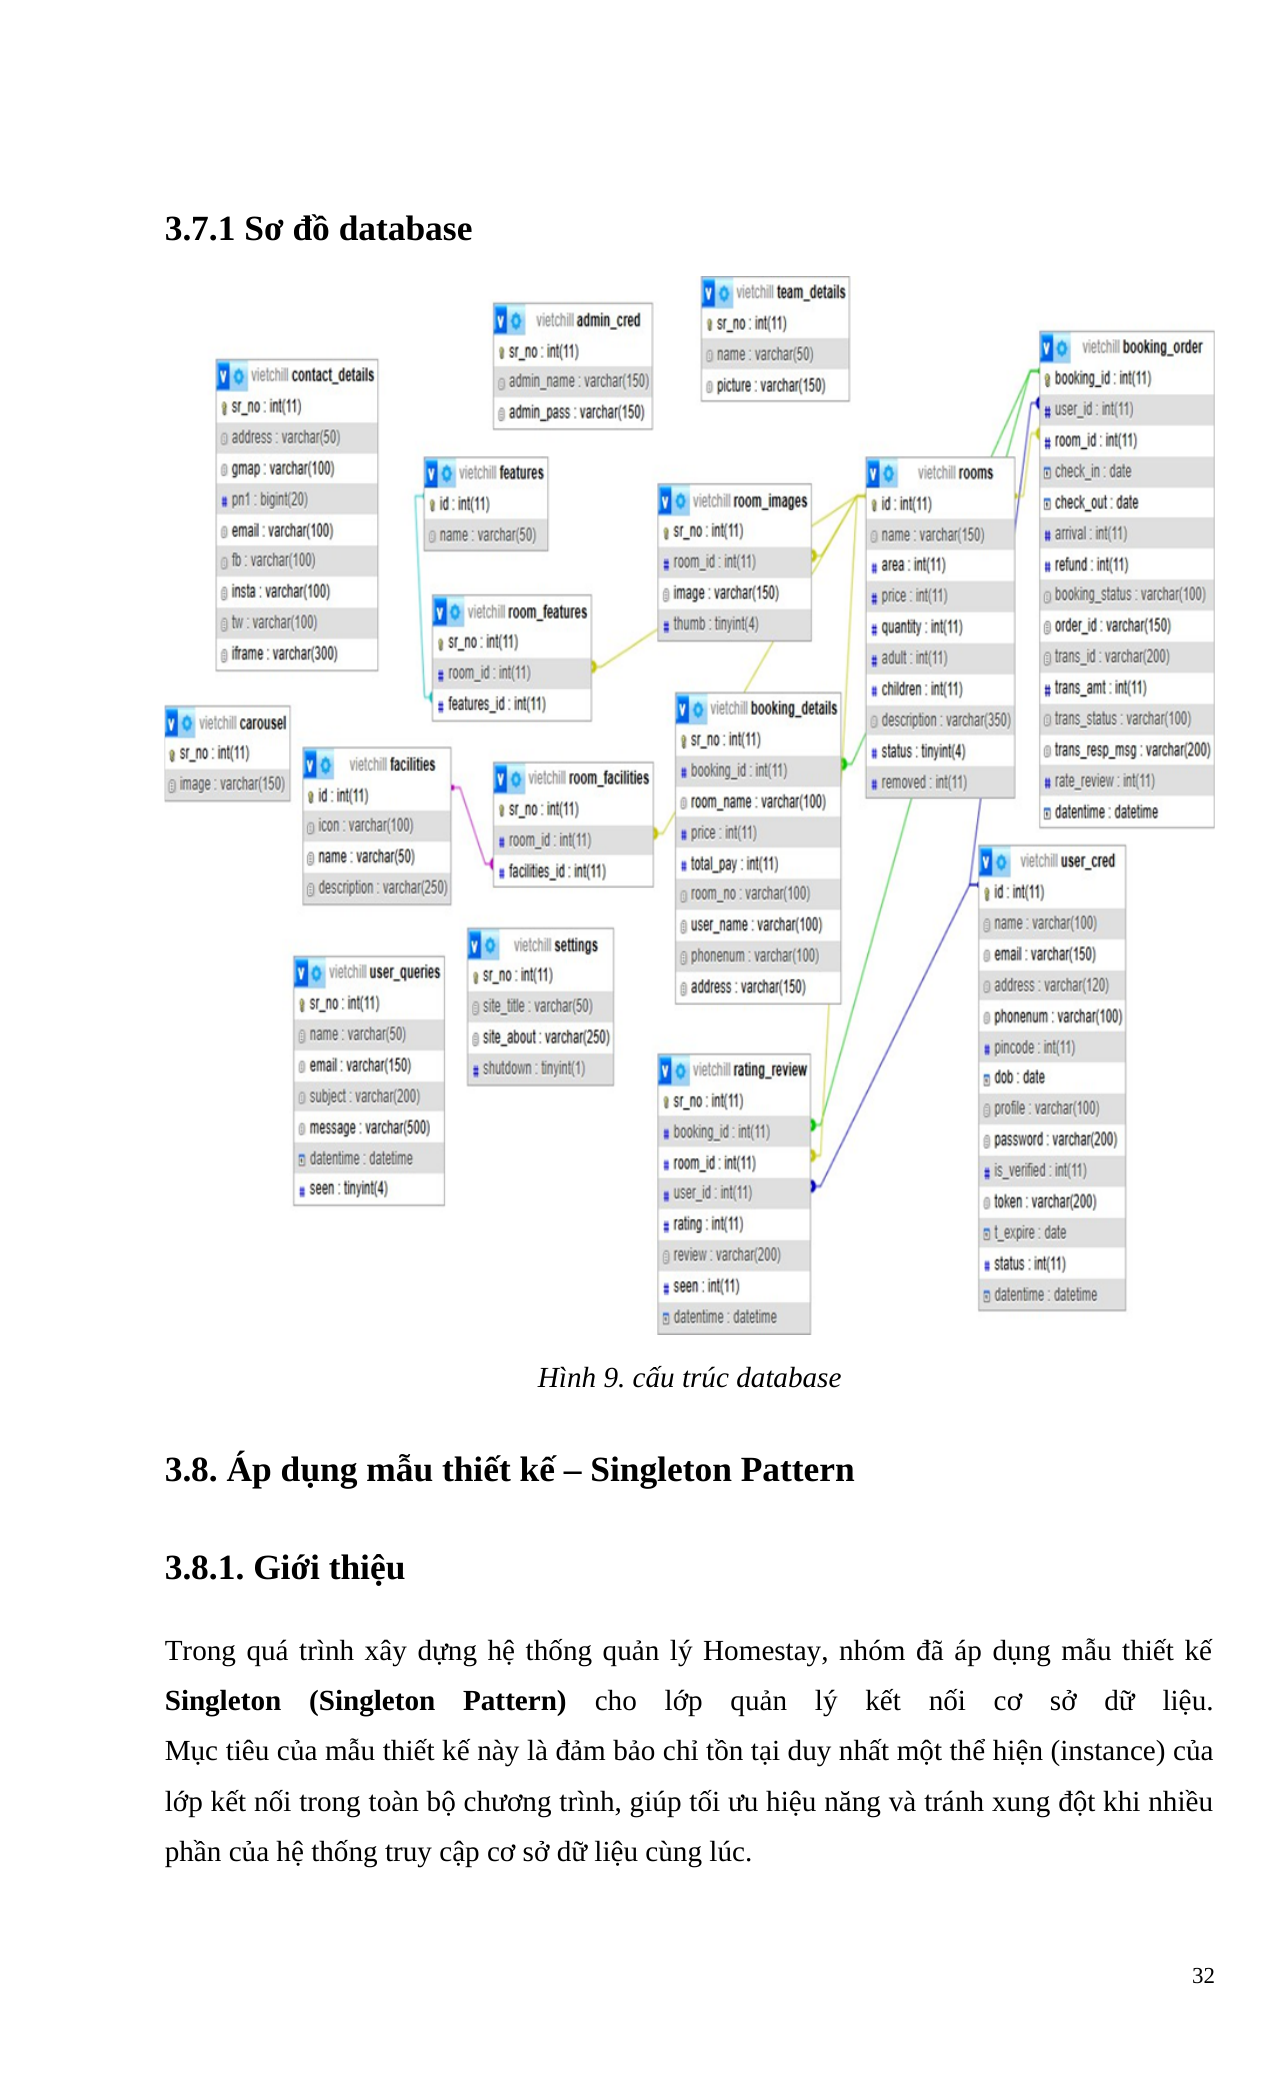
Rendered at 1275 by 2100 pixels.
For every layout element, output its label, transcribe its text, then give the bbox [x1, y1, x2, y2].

text Trong quá trình xây dựng hệ thống quản lý Homestay, nhóm đã áp dụng mẫu thiết kế Singleton (Singleton Pattern) cho lớp quản lý kết nối cơ sở dữ liệu. Mục tiêu của mẫu thiết kế này là đảm bảo chỉ tồn tại duy nhất một thể hiện (instance) của lớp kết nối trong toàn bộ chương trình, giúp tối ưu hiệu năng và tránh xung đột khi nhiều phần của hệ thống truy cập cơ sở dữ liệu cùng lúc. [164, 1633, 1214, 1868]
text Hình 9. cấu trúc database [164, 1360, 1214, 1393]
subtitle 3.7.1 Sơ đồ database [164, 207, 1214, 248]
subtitle 3.8. Áp dụng mẫu thiết kế – Singleton Pattern [164, 1448, 1158, 1489]
picture [164, 276, 1215, 1335]
subtitle 3.8.1. Giới thiệu [164, 1547, 1214, 1587]
